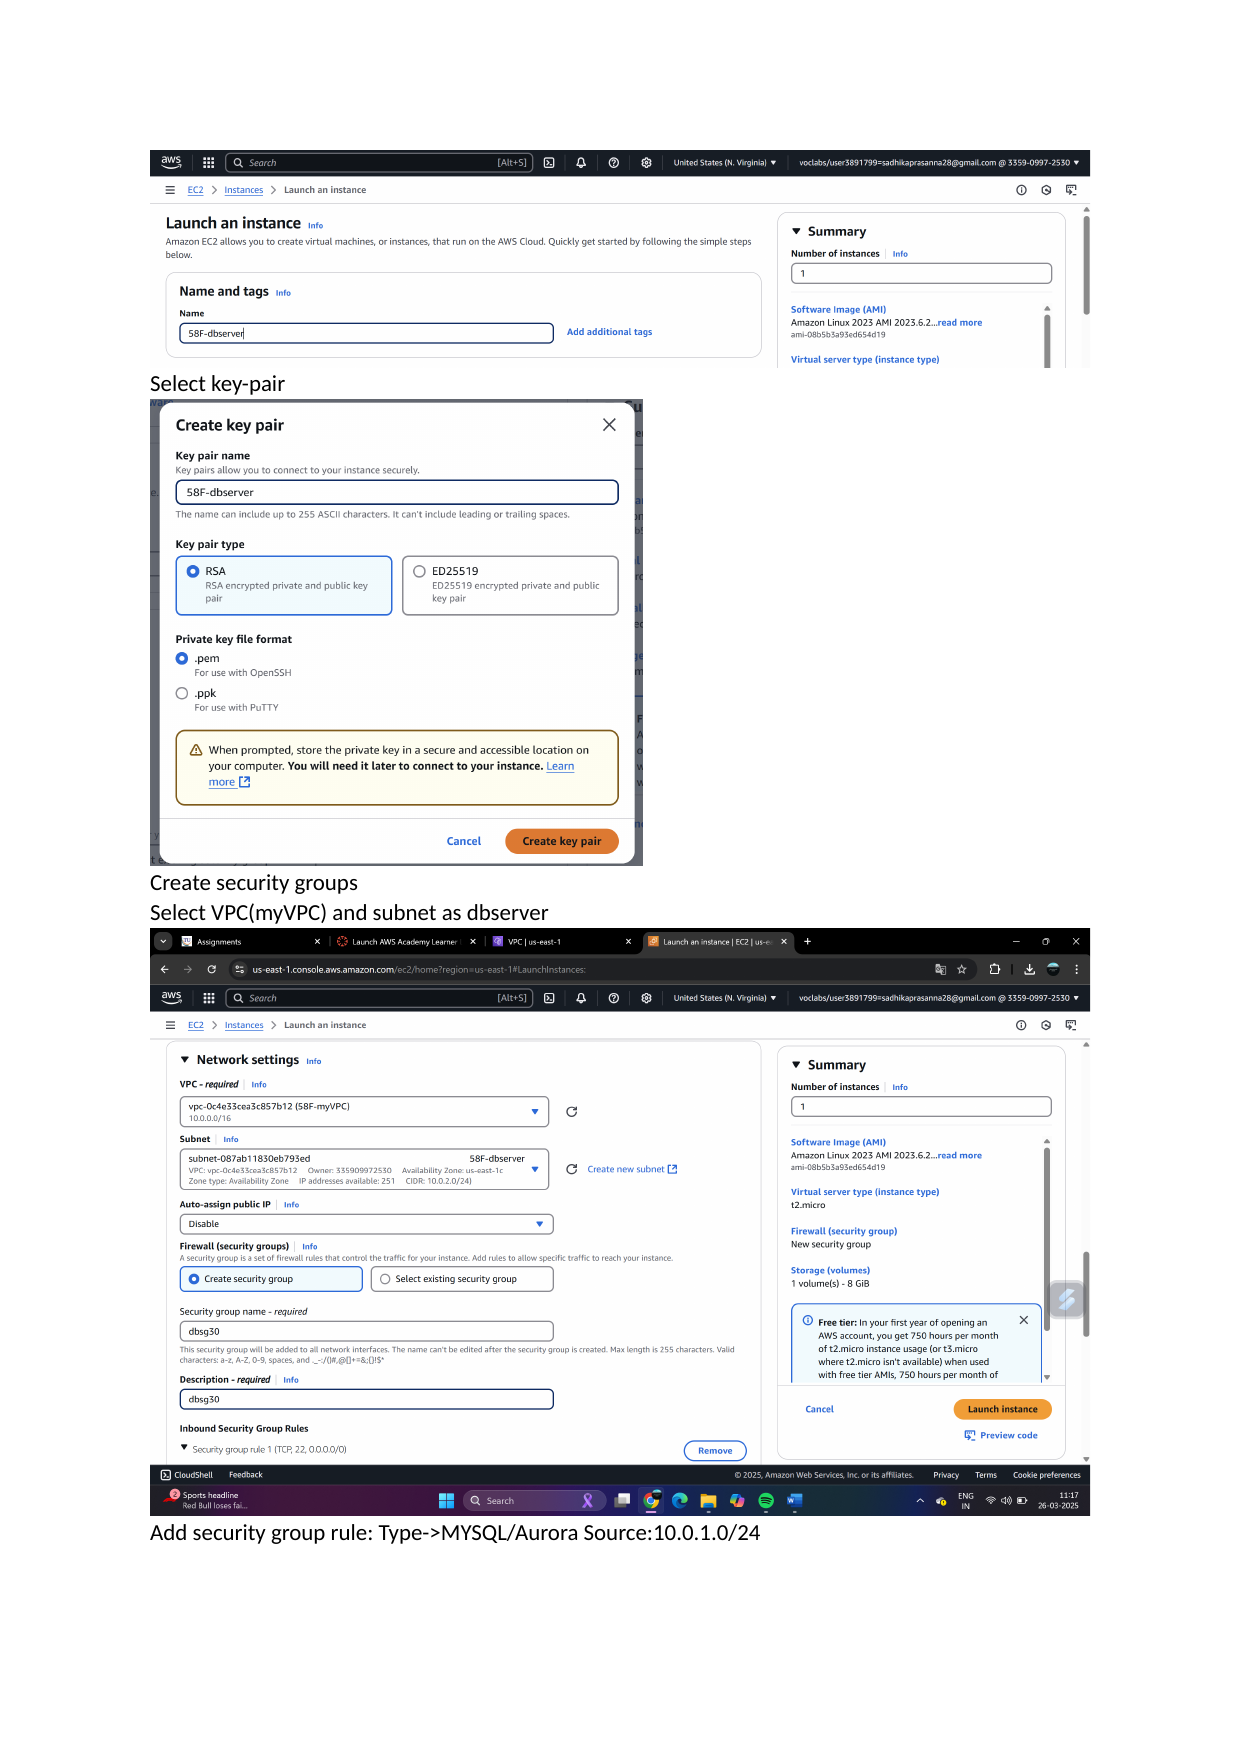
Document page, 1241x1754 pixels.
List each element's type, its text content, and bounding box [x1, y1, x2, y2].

text Select VPC(myVPC) and subnet as dbserver [150, 898, 1090, 926]
picture [150, 928, 1091, 1516]
picture [150, 150, 1091, 368]
picture [150, 399, 643, 866]
text Create security groups [150, 868, 1090, 896]
text Add security group rule: Type->MYSQL/Aurora Source:10.0.1.0/24 [150, 1518, 1090, 1546]
text Select key-pair [150, 369, 1090, 397]
